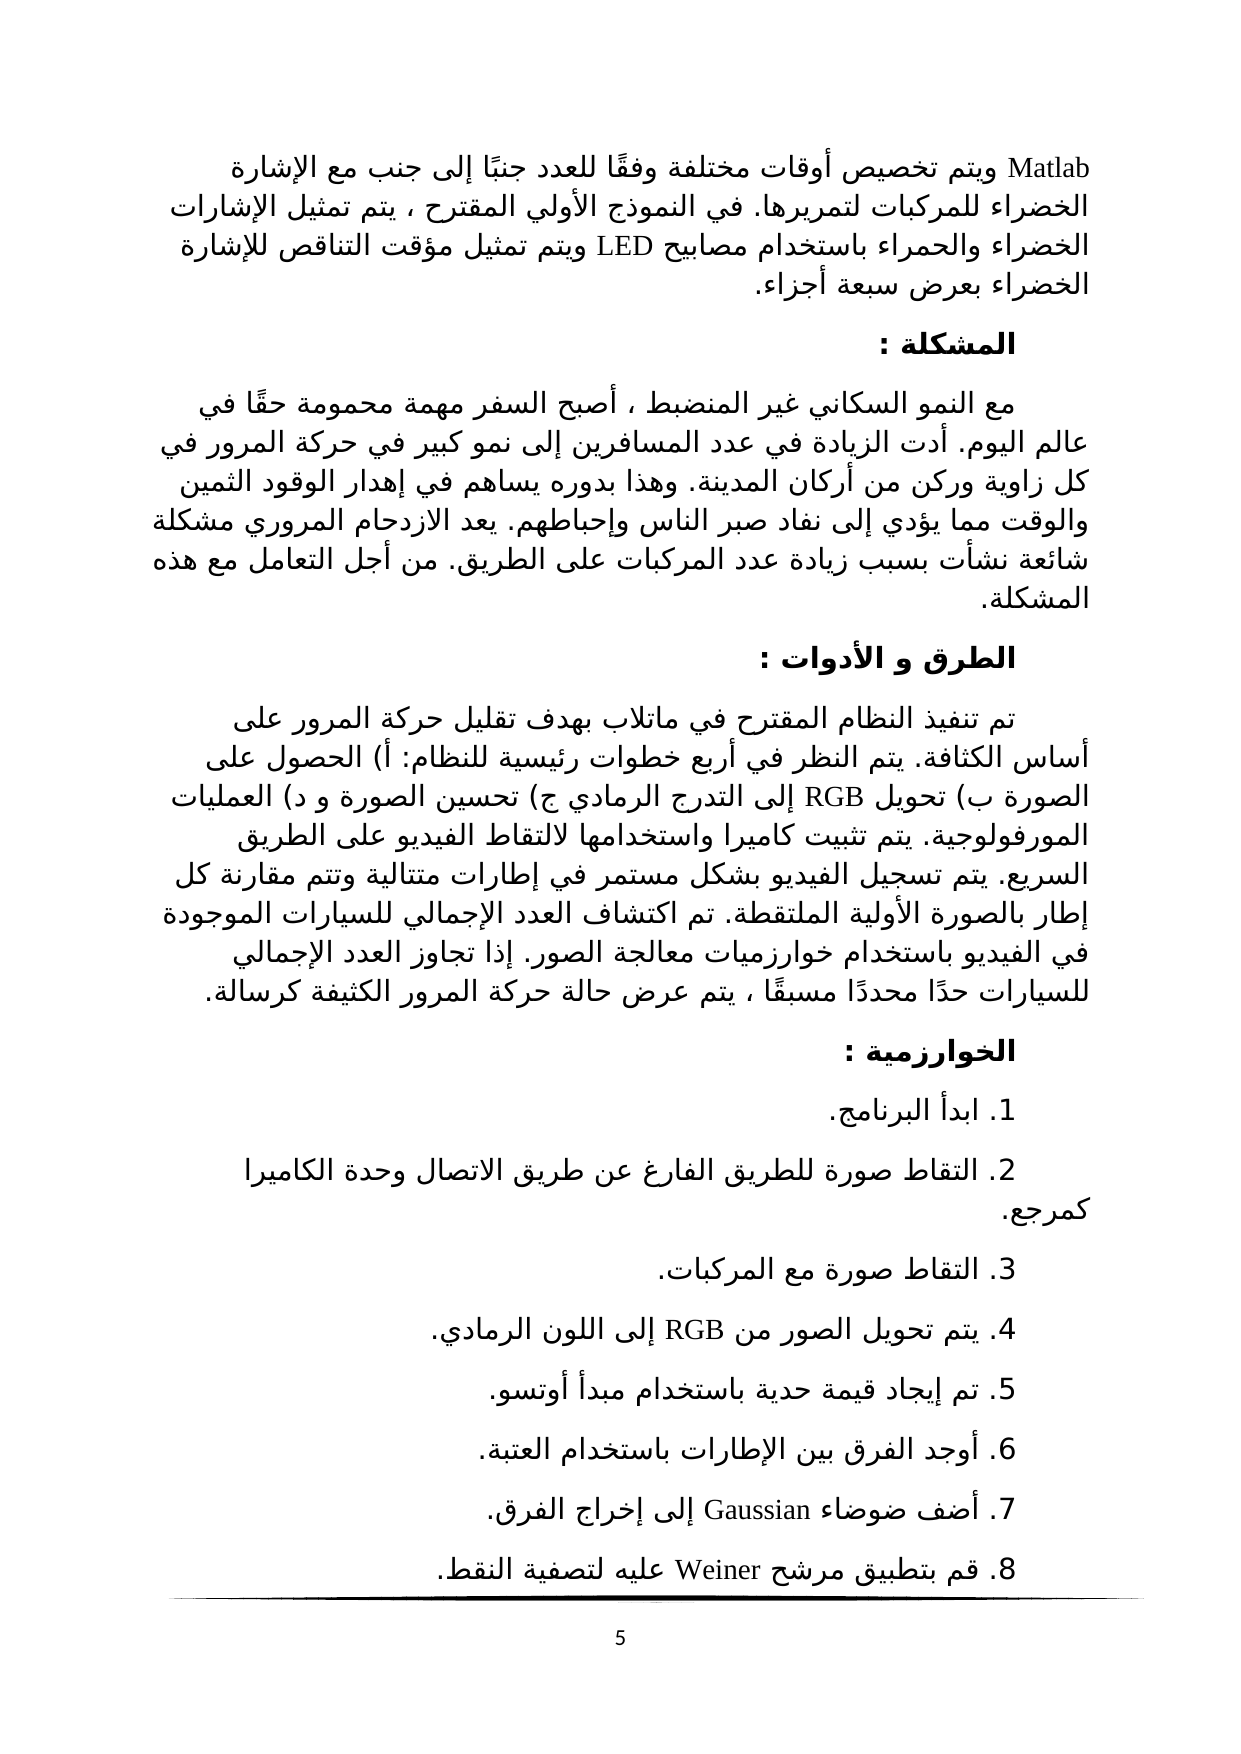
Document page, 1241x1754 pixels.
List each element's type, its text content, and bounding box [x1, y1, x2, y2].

text 2. التقاط صورة للطريق الفارغ عن طريق الاتصال وحدة الكاميرا كمرجع. [150, 1153, 1090, 1226]
text 3. التقاط صورة مع المركبات. [150, 1252, 1090, 1286]
text الطرق و الأدوات : [150, 641, 1090, 675]
text تم تنفيذ النظام المقترح في ماتلاب بهدف تقليل حركة المرور على أساس الكثافة. يتم النظر في أربع خطوات رئيسية للنظام: أ) الحصول على الصورة ب) تحويل RGB إلى التدرج الرمادي ج) تحسين الصورة و د) العمليات المورفولوجية. يتم تثبيت كاميرا واستخدامها لالتقاط الفيديو على الطريق السريع. يتم تسجيل الفيديو بشكل مستمر في إطارات متتالية وتتم مقارنة كل إطار بالصورة الأولية الملتقطة. تم اكتشاف العدد الإجمالي للسيارات الموجودة في الفيديو باستخدام خوارزميات معالجة الصور. إذا تجاوز العدد الإجمالي للسيارات حدًا محددًا مسبقًا ، يتم عرض حالة حركة المرور الكثيفة كرسالة. [150, 701, 1090, 1008]
text 8. قم بتطبيق مرشح Weiner عليه لتصفية النقط. [150, 1552, 1090, 1586]
text الخوارزمية : [150, 1034, 1090, 1068]
text 1. ابدأ البرنامج. [150, 1094, 1090, 1128]
text 7. أضف ضوضاء Gaussian إلى إخراج الفرق. [150, 1492, 1090, 1526]
text 4. يتم تحويل الصور من RGB إلى اللون الرمادي. [150, 1312, 1090, 1346]
text 5. تم إيجاد قيمة حدية باستخدام مبدأ أوتسو. [150, 1372, 1090, 1406]
text مع النمو السكاني غير المنضبط ، أصبح السفر مهمة محمومة حقًا في عالم اليوم. أدت الزيادة في عدد المسافرين إلى نمو كبير في حركة المرور في كل زاوية وركن من أركان المدينة. وهذا بدوره يساهم في إهدار الوقود الثمين والوقت مما يؤدي إلى نفاد صبر الناس وإحباطهم. يعد الازدحام المروري مشكلة شائعة نشأت بسبب زيادة عدد المركبات على الطريق. من أجل التعامل مع هذه المشكلة. [150, 387, 1090, 616]
text 6. أوجد الفرق بين الإطارات باستخدام العتبة. [150, 1432, 1090, 1466]
picture [168, 1594, 1144, 1603]
text المشكلة : [150, 327, 1090, 361]
